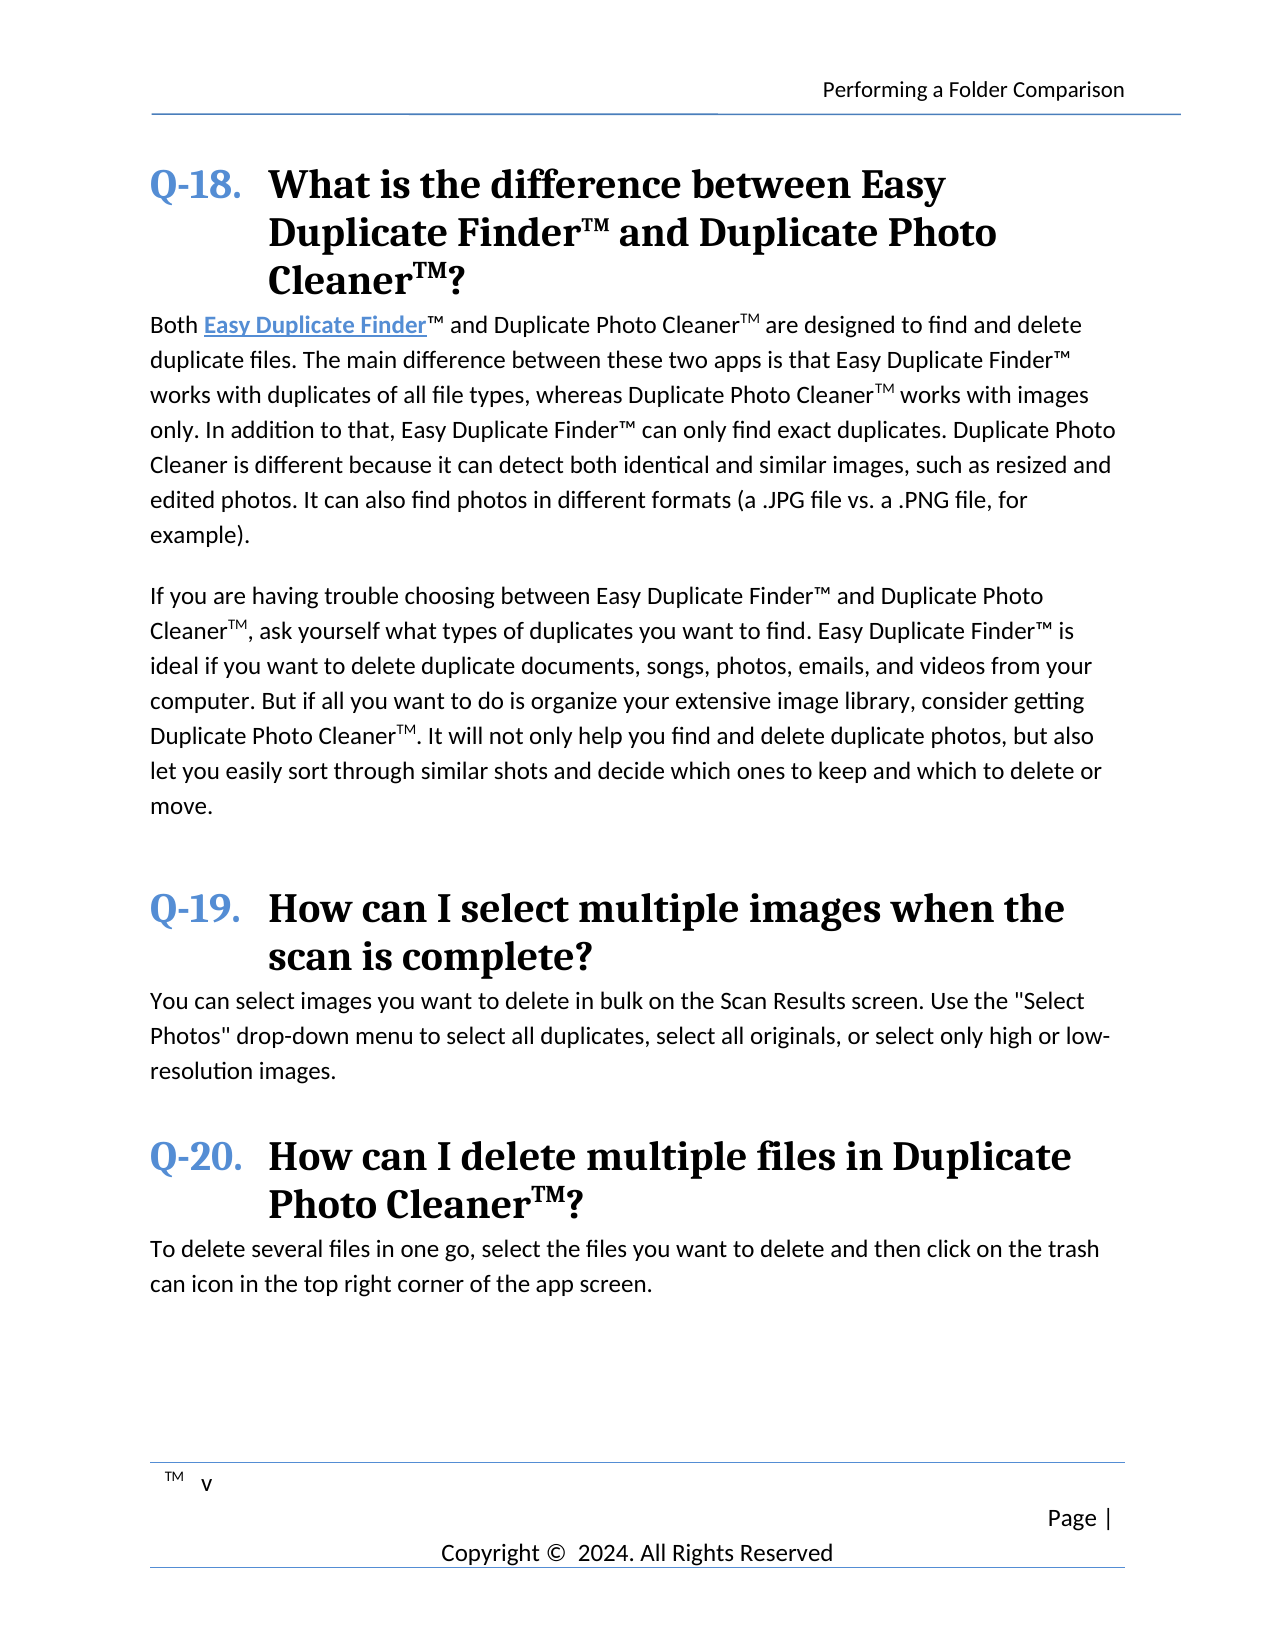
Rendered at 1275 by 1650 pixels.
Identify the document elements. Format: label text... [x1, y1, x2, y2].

text Both Easy Duplicate Finder™ and Duplicate Photo CleanerTM are designed to find and delete duplicate files. The main difference between these two apps is that Easy Duplicate Finder™ works with duplicates of all file types, whereas Duplicate Photo CleanerTM works with images only. In addition to that, Easy Duplicate Finder™ can only find exact duplicates. Duplicate Photo Cleaner is different because it can detect both identical and similar images, such as resized and edited photos. It can also find photos in different formats (a .JPG file vs. a .PNG file, for example). [150, 309, 1125, 549]
text How can I select multiple images when the scan is complete? [150, 885, 1125, 981]
text To delete several files in one go, select the files you want to delete and then click on the trash can icon in the top right corner of the app screen. [150, 1233, 1125, 1299]
text What is the difference between Easy Duplicate Finder™ and Duplicate Photo CleanerTM? [150, 161, 1125, 305]
text How can I delete multiple files in Duplicate Photo CleanerTM? [150, 1133, 1125, 1229]
text You can select images you want to delete in bulk on the Scan Results screen. Use the "Select Photos" drop-down menu to select all duplicates, select all originals, or select only high or low-resolution images. [150, 985, 1125, 1086]
text If you are having trouble choosing between Easy Duplicate Finder™ and Duplicate Photo CleanerTM, ask yourself what types of duplicates you want to find. Easy Duplicate Finder™ is ideal if you want to delete duplicate documents, songs, photos, emails, and videos from your computer. But if all you want to do is organize your extensive image library, consider getting Duplicate Photo CleanerTM. It will not only help you find and delete duplicate photos, but also let you easily sort through similar shots and decide which ones to keep and which to delete or move. [150, 580, 1125, 821]
